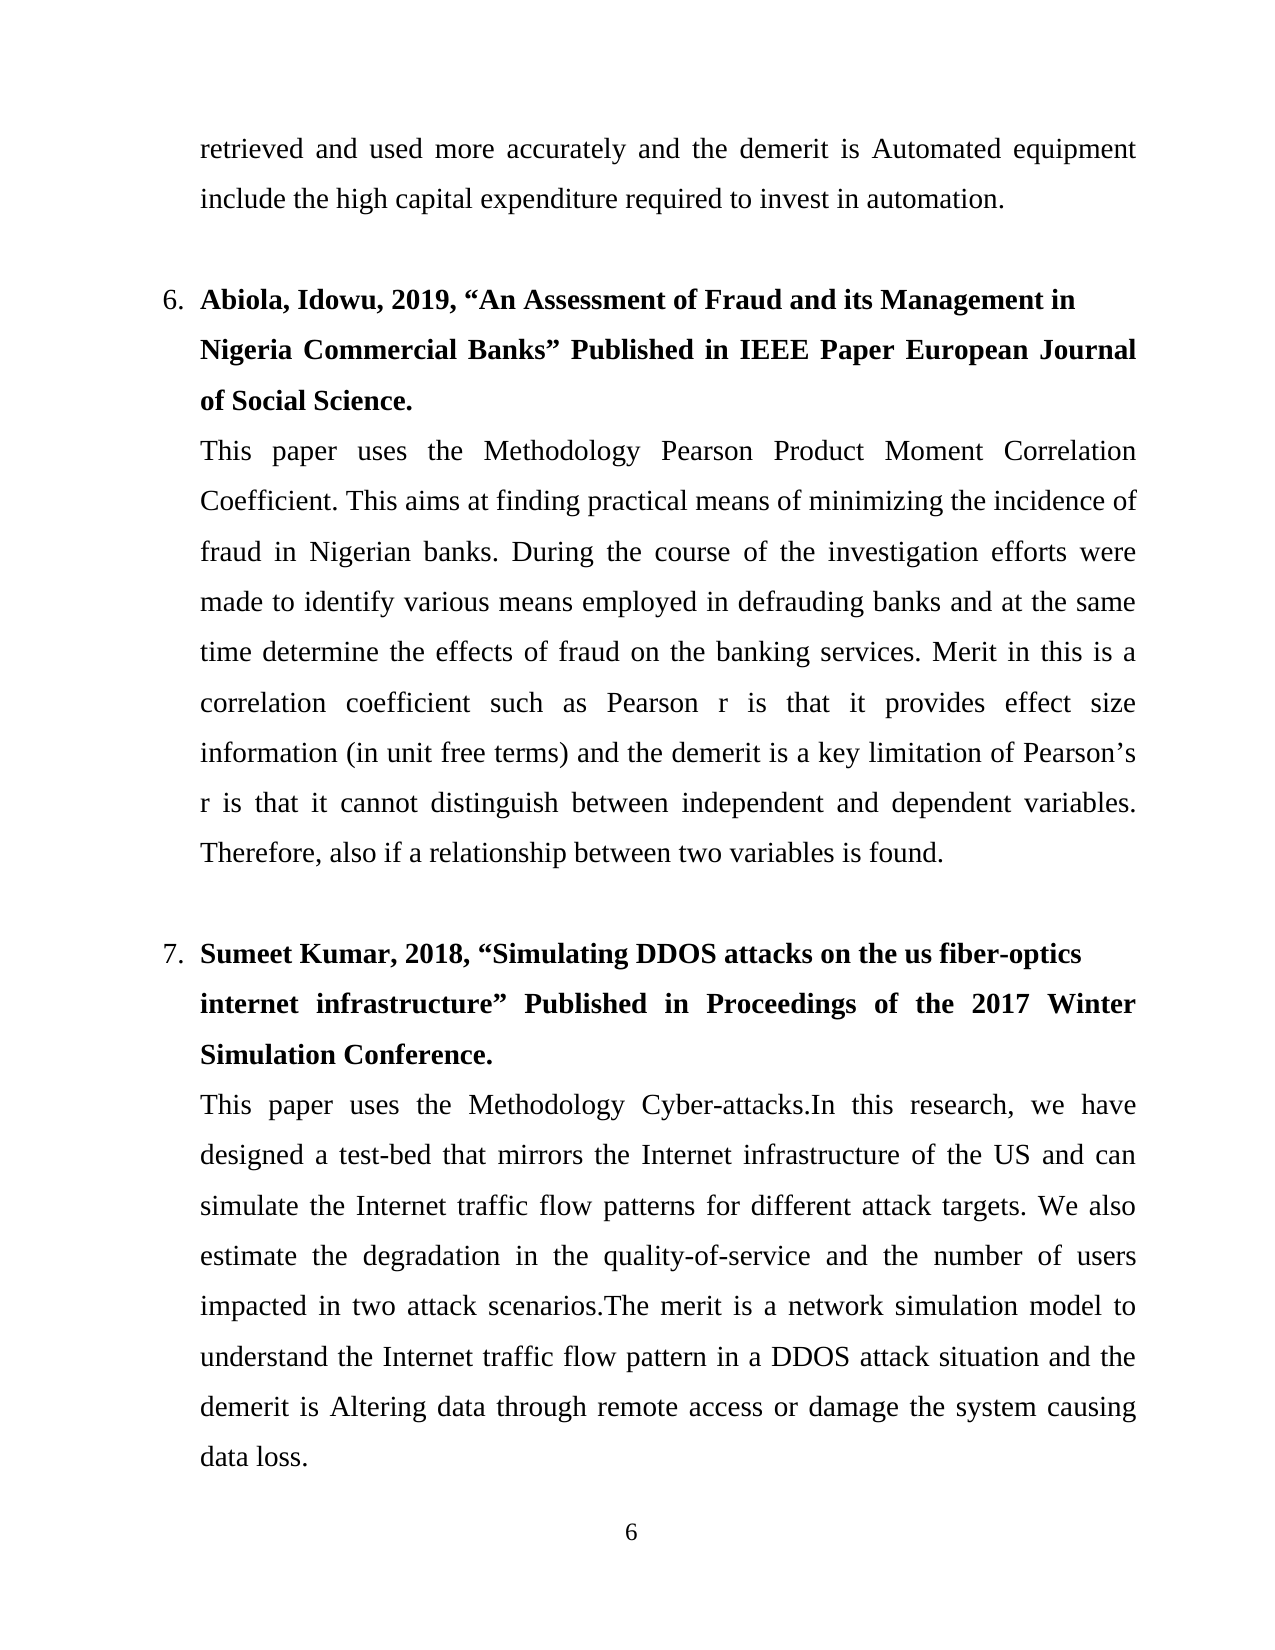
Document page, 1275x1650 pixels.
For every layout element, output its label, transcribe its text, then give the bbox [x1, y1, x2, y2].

text This paper uses the Methodology Cyber-attacks.In this research, we have designed a test-bed that mirrors the Internet infrastructure of the US and can simulate the Internet traffic flow patterns for different attack targets. We also estimate the degradation in the quality-of-service and the number of users impacted in two attack scenarios.The merit is a network simulation model to understand the Internet traffic flow pattern in a DDOS attack situation and the demerit is Altering data through remote access or damage the system causing data loss. [200, 1087, 1137, 1473]
text This paper uses the Methodology Pearson Product Moment Correlation Coefficient. This aims at finding practical means of minimizing the incidence of fraud in Nigerian banks. During the course of the investigation efforts were made to identify various means employed in defrauding banks and at the same time determine the effects of fraud on the banking services. Merit in this is a correlation coefficient such as Pearson r is that it provides effect size information (in unit free terms) and the demerit is a key limitation of Pearson’s r is that it cannot distinguish between independent and dependent variables. Therefore, also if a relationship between two variables is found. [200, 433, 1137, 869]
list Sumeet Kumar, 2018, “Simulating DDOS attacks on the us fiber-optics [162, 936, 1137, 970]
text Nigeria Commercial Banks” Published in IEEE Paper European Journal of Social Science. [200, 332, 1137, 416]
text internet infrastructure” Published in Proceedings of the 2017 Winter Simulation Conference. [200, 987, 1137, 1070]
list Abiola, Idowu, 2019, “An Assessment of Fraud and its Management in [162, 282, 1137, 316]
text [200, 131, 1137, 215]
